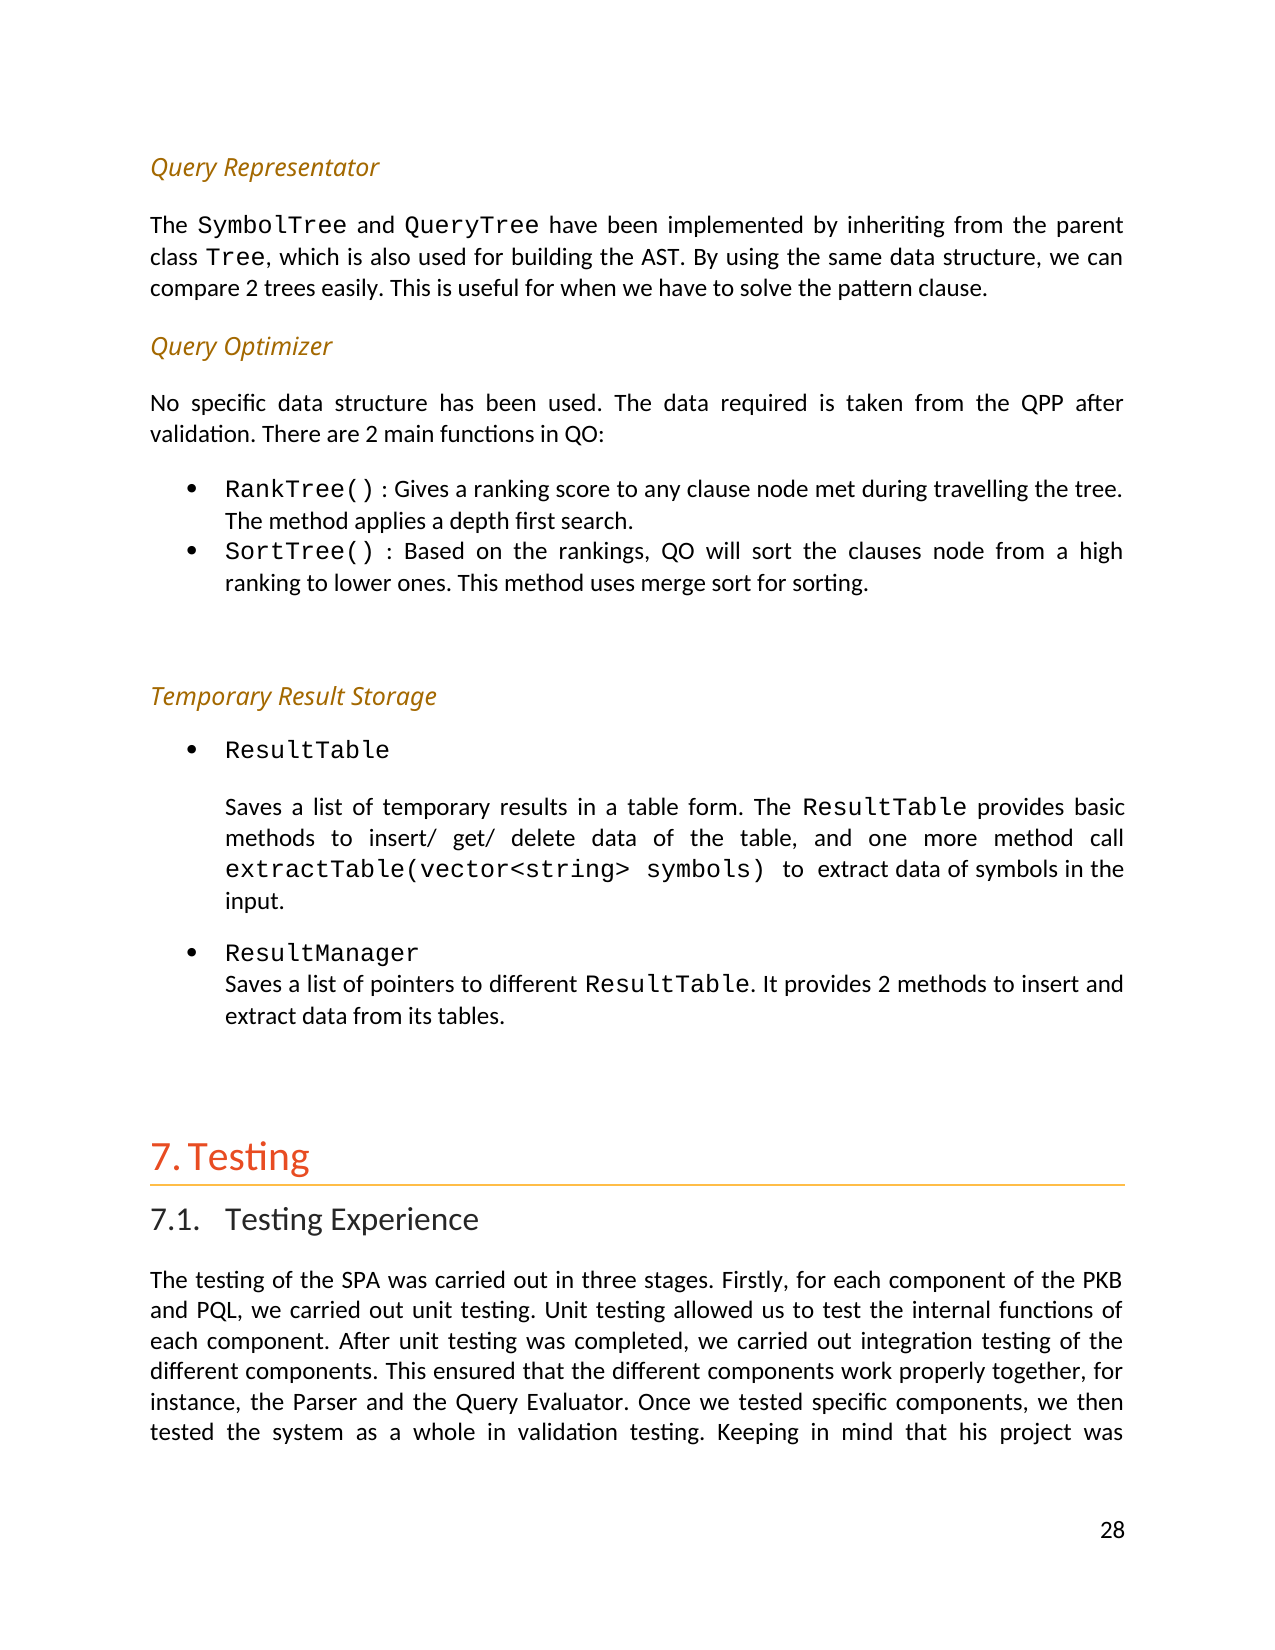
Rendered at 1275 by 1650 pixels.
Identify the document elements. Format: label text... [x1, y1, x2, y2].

list ResultManager [187, 940, 1125, 969]
list ResultTable [187, 737, 1125, 766]
text Saves a list of temporary results in a table form. The ResultTable provides basic methods to insert/ get/ delete data of the table, and one more method call extractTable(vector<string> symbols) to extract data of symbols in the input. [225, 791, 1125, 915]
list RankTree() : Gives a ranking score to any clause node met during travelling the tree. The method applies a depth first search. [187, 473, 1125, 536]
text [150, 1264, 1125, 1447]
subtitle Testing [150, 1129, 1125, 1184]
subtitle Temporary Result Storage [150, 678, 1125, 712]
list Saves a list of pointers to different ResultTable. It provides 2 methods to insert and extract data from its tables. [225, 969, 1125, 1031]
text The SymbolTree and QueryTree have been implemented by inheriting from the parent class Tree, which is also used for building the AST. By using the same data structure, we can compare 2 trees easily. This is useful for when we have to solve the pattern clause. [150, 209, 1125, 303]
text No specific data structure has been used. The data required is taken from the QPP after validation. There are 2 main functions in QO: [150, 387, 1125, 448]
subtitle Testing Experience [150, 1198, 1125, 1239]
subtitle Query Representator [150, 150, 1125, 184]
list SortTree() : Based on the rankings, QO will sort the clauses node from a high ranking to lower ones. This method uses merge sort for sorting. [187, 536, 1125, 598]
subtitle Query Optimizer [150, 328, 1125, 362]
